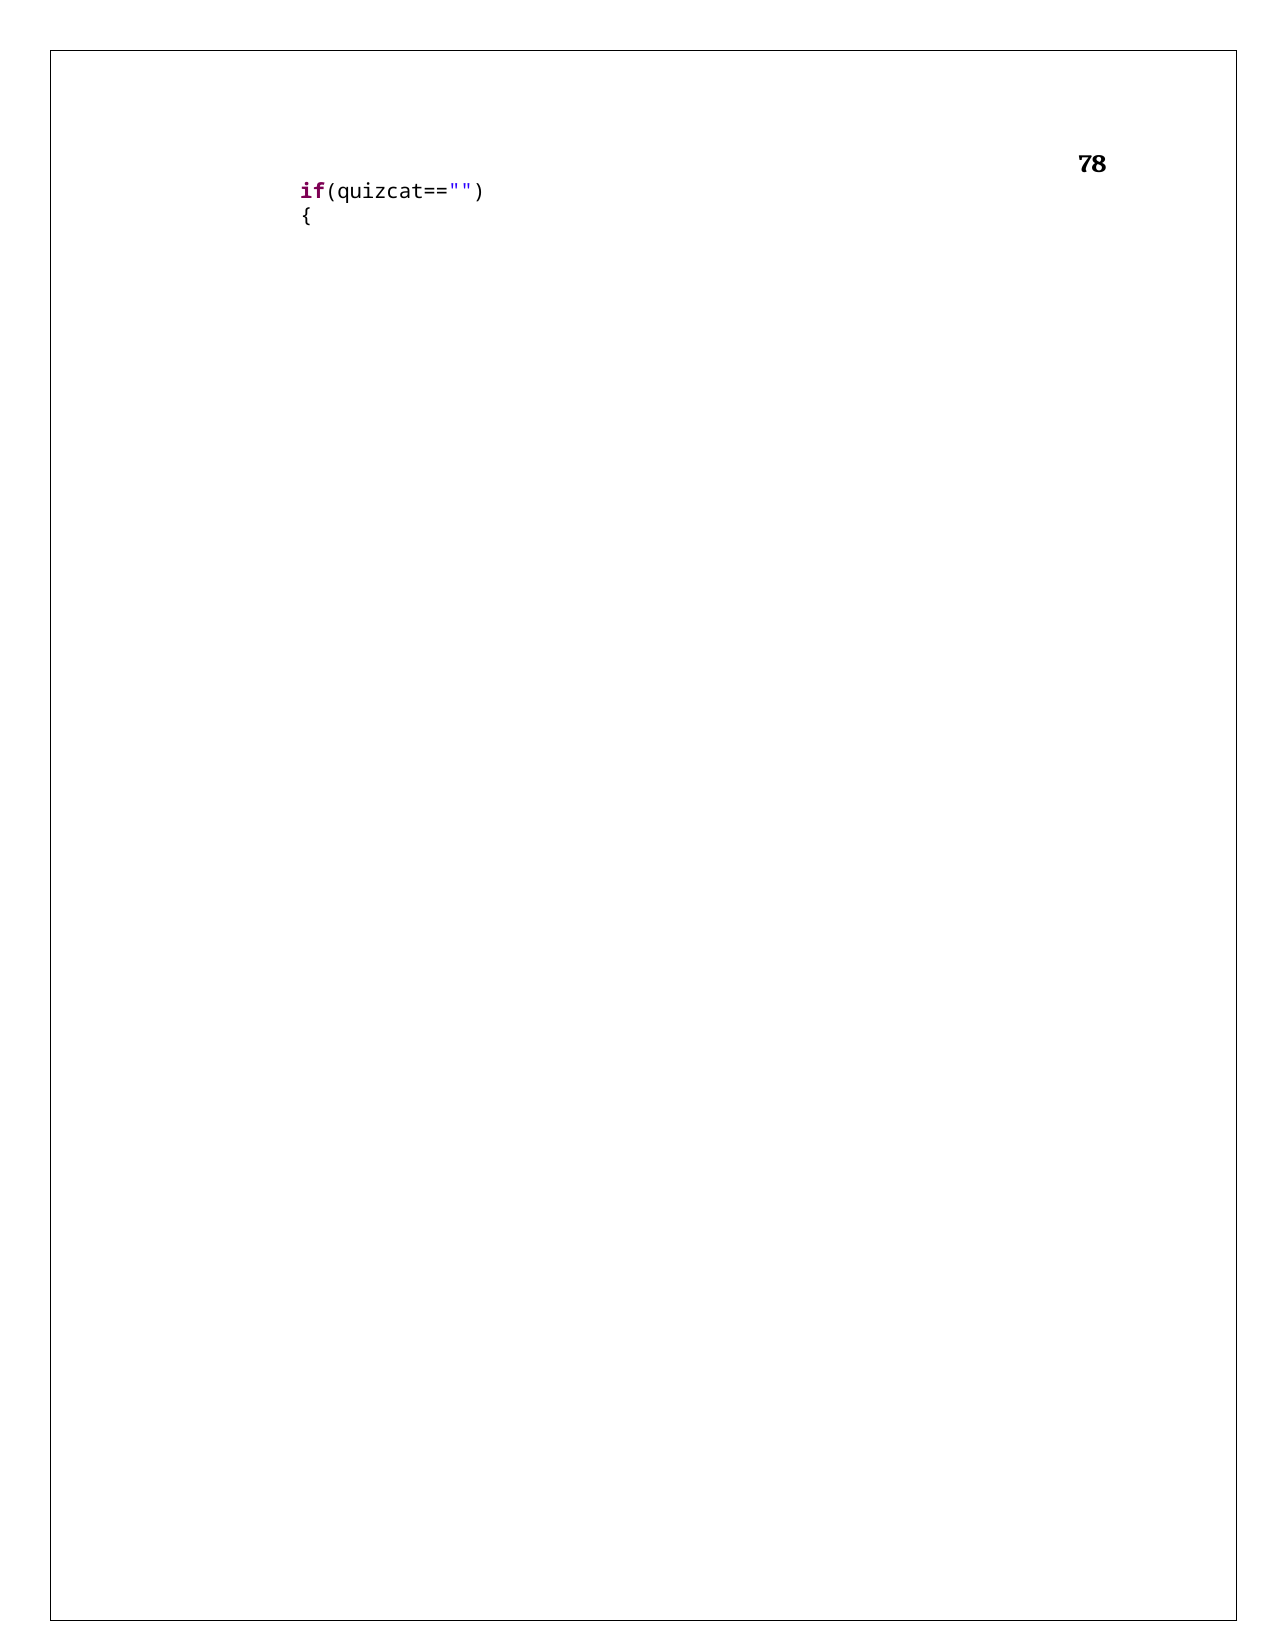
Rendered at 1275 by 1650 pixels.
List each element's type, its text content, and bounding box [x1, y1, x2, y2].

text if(quizcat=="") [300, 179, 1236, 203]
text { [300, 203, 1236, 228]
